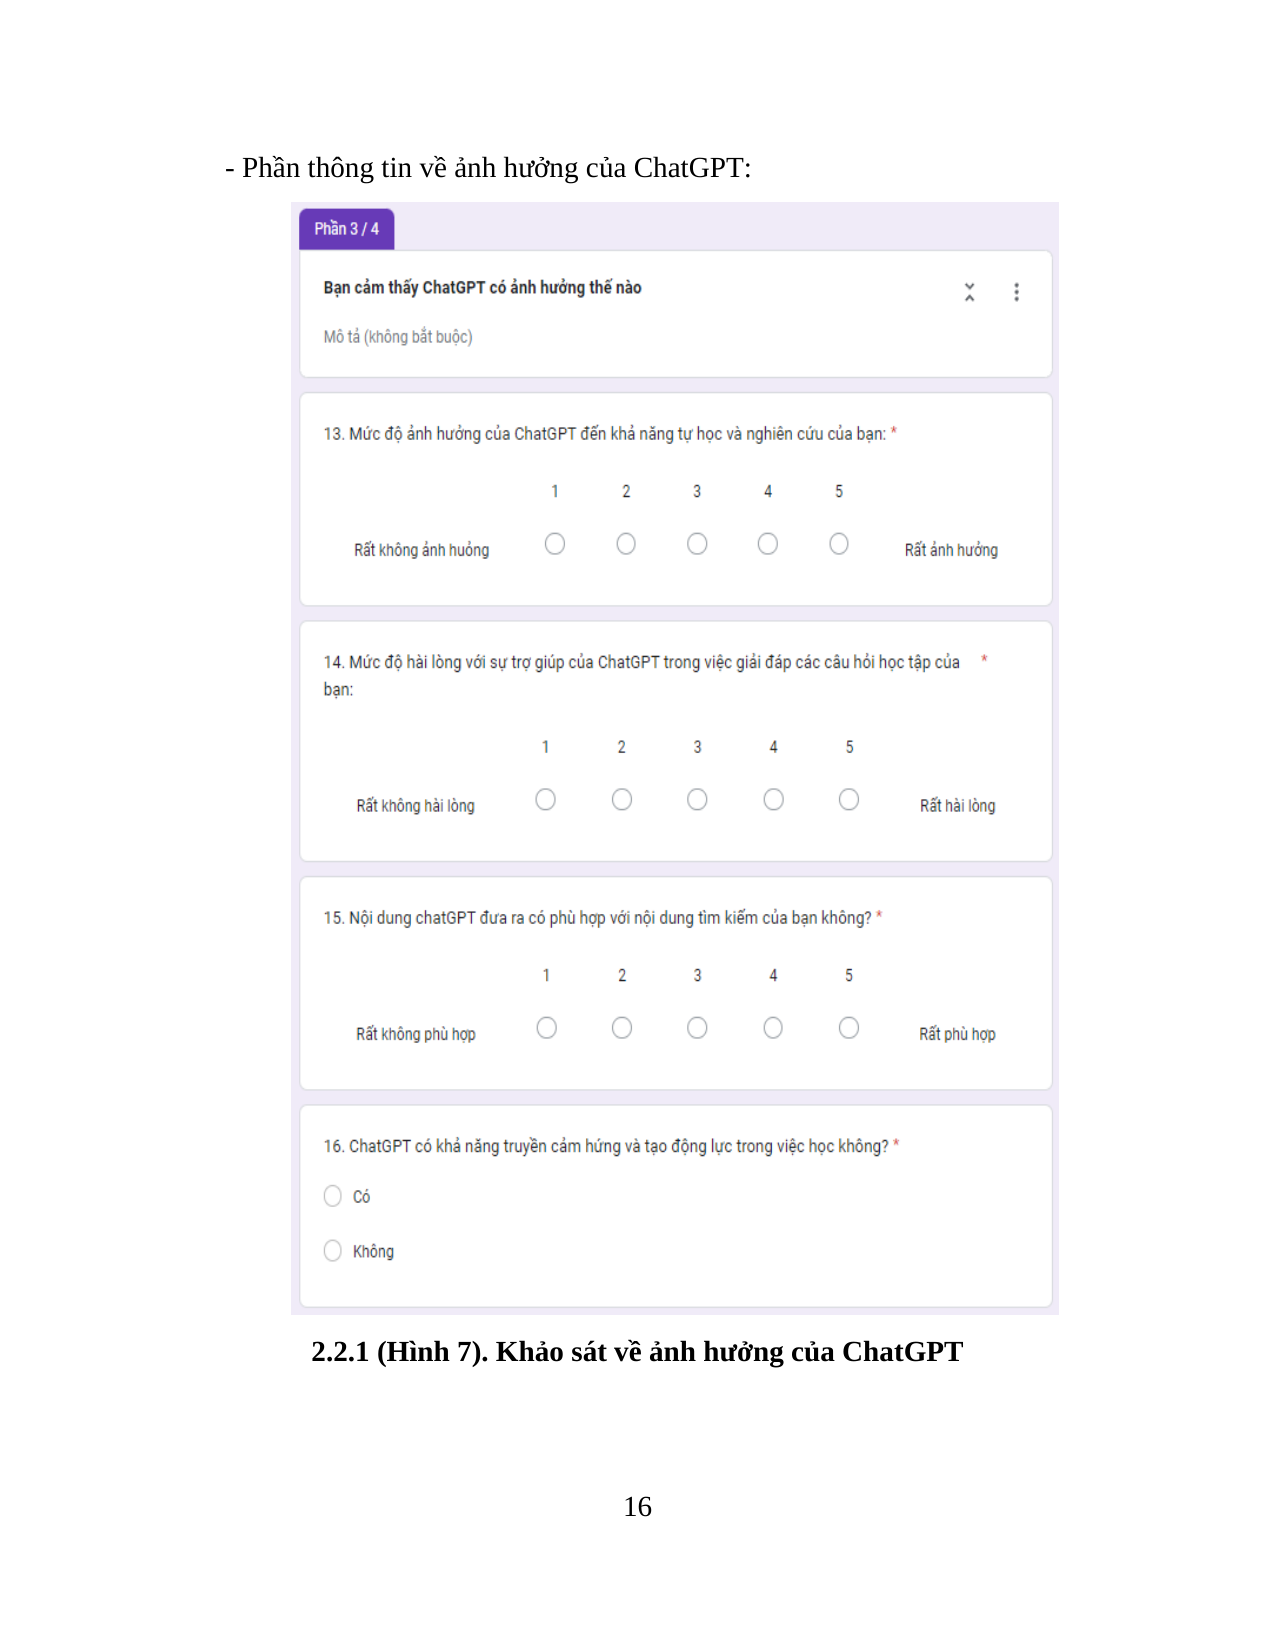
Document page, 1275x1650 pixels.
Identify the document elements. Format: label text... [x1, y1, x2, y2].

text - Phần thông tin về ảnh hưởng của ChatGPT: [150, 150, 1125, 183]
text 2.2.1 (Hình 7). Khảo sát về ảnh hưởng của ChatGPT [150, 1334, 1125, 1367]
picture [291, 202, 1059, 1315]
